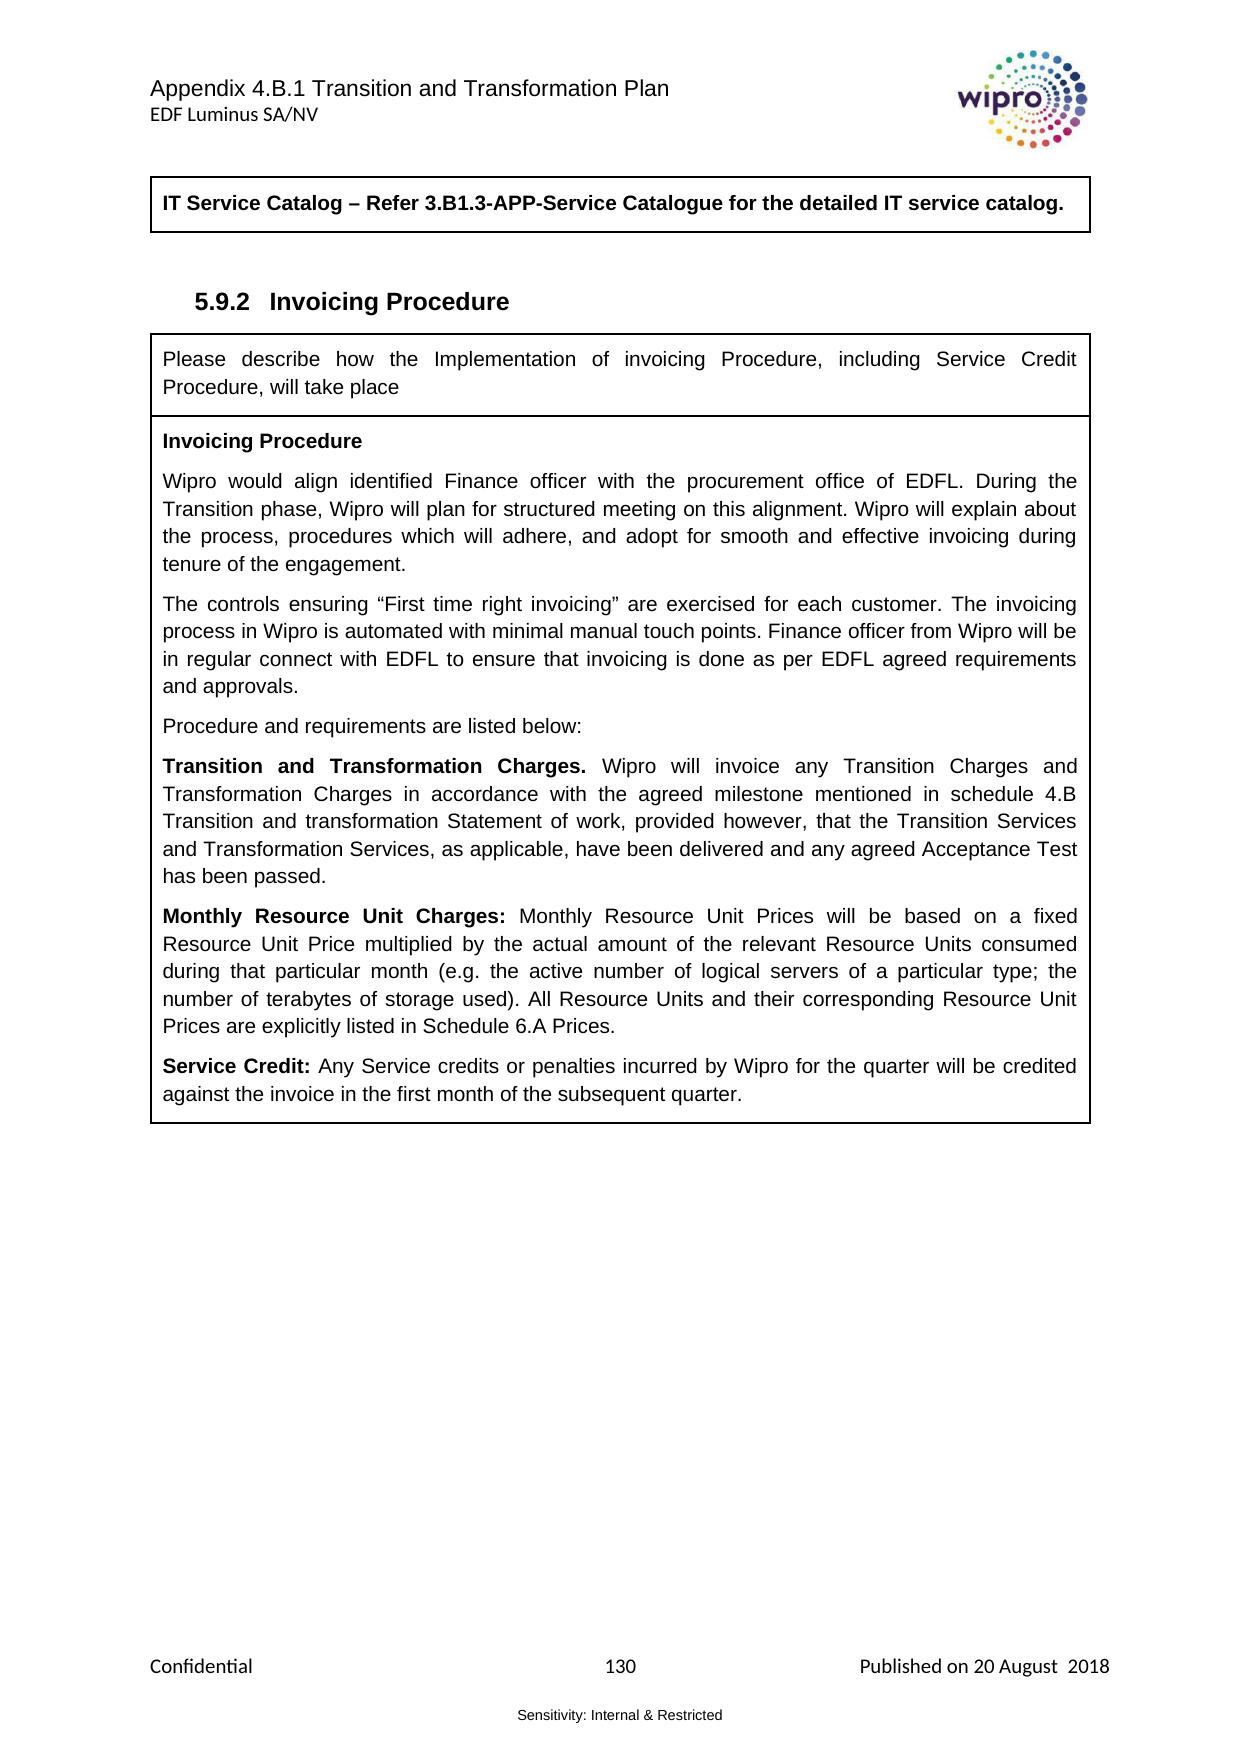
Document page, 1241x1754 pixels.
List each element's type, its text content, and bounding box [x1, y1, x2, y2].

picture [943, 48, 1091, 151]
table_header Please describe how the Implementation of invoicing Procedure, including Service Credit Procedure, will take place [152, 335, 1089, 415]
subtitle Invoicing Procedure [194, 287, 1090, 316]
table_cell Invoicing Procedure Wipro would align identified Finance officer with the procurement office of EDFL. During the Transition phase, Wipro will plan for structured meeting on this alignment. Wipro will explain about the process, procedures which will adhere, and adopt for smooth and effective invoicing during tenure of the engagement. The controls ensuring “First time right invoicing” are exercised for each customer. The invoicing process in Wipro is automated with minimal manual touch points. Finance officer from Wipro will be in regular connect with EDFL to ensure that invoicing is done as per EDFL agreed requirements and approvals. Procedure and requirements are listed below: Transition and Transformation Charges. Wipro will invoice any Transition Charges and Transformation Charges in accordance with the agreed milestone mentioned in schedule 4.B Transition and transformation Statement of work, provided however, that the Transition Services and Transformation Services, as applicable, have been delivered and any agreed Acceptance Test has been passed. Monthly Resource Unit Charges: Monthly Resource Unit Prices will be based on a fixed Resource Unit Price multiplied by the actual amount of the relevant Resource Units consumed during that particular month (e.g. the active number of logical servers of a particular type; the number of terabytes of storage used). All Resource Units and their corresponding Resource Unit Prices are explicitly listed in Schedule 6.A Prices. Service Credit: Any Service credits or penalties incurred by Wipro for the quarter will be credited against the invoice in the first month of the subsequent quarter. [152, 417, 1089, 1122]
